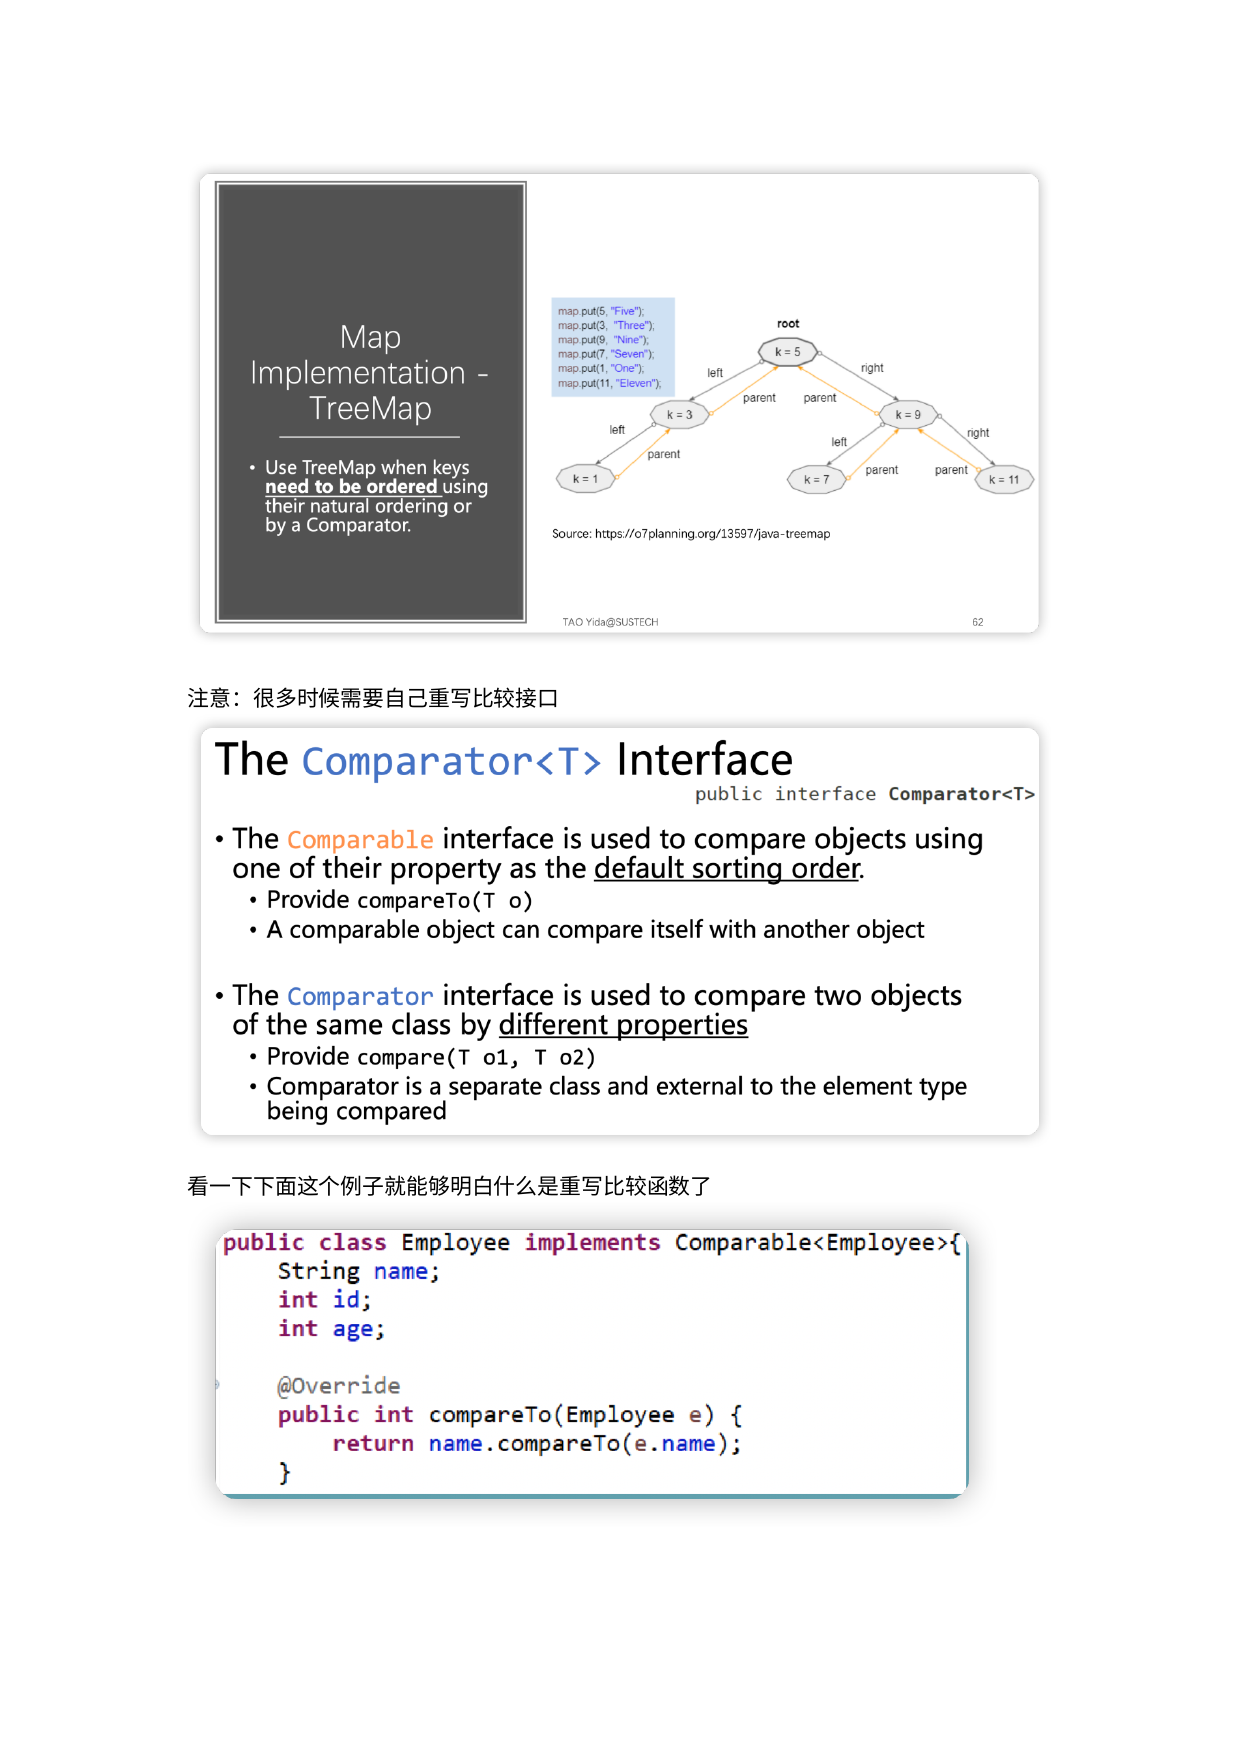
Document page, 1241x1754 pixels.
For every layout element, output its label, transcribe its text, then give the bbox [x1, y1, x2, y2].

picture [187, 714, 1052, 1148]
picture [187, 162, 1051, 645]
text 看一下下面这个例子就能够明白什么是重写比较函数了 [187, 1169, 1053, 1202]
text 注意：很多时候需要自己重写比较接口 [187, 682, 1053, 714]
picture [187, 1202, 997, 1527]
